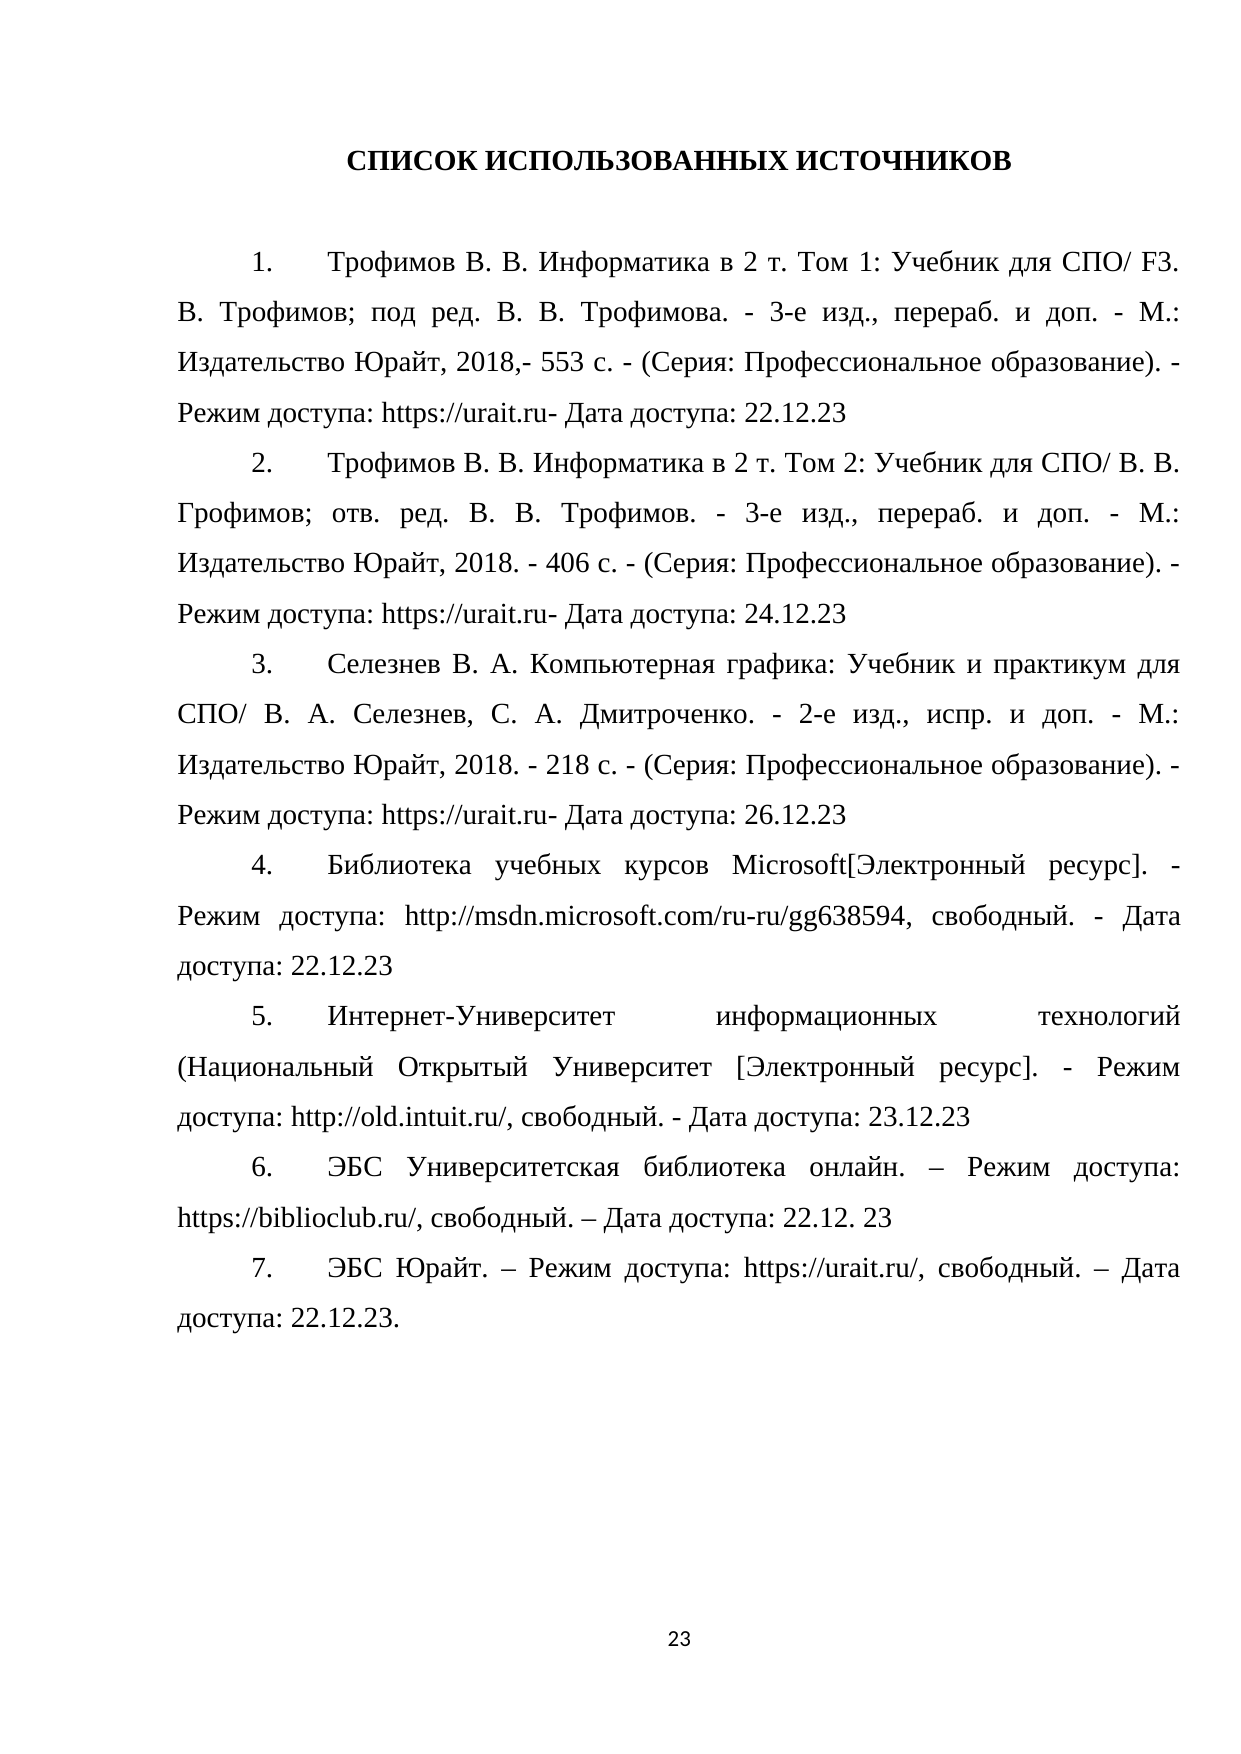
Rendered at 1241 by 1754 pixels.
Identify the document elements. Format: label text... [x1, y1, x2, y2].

list Трофимов В. В. Информатика в 2 т. Том 1: Учебник для СПО/ F3. В. Трофимов; под ред. В. В. Трофимова. - 3-е изд., перераб. и доп. - М.: Издательство Юрайт, 2018,- 553 с. - (Серия: Профессиональное образование). - Режим доступа: https://urait.ru- Дата доступа: 22.12.23 [177, 244, 1181, 428]
list Селезнев В. А. Компьютерная графика: Учебник и практикум для СПО/ В. А. Селезнев, С. А. Дмитроченко. - 2-е изд., испр. и доп. - М.: Издательство Юрайт, 2018. - 218 с. - (Серия: Профессиональное образование). - Режим доступа: https://urait.ru- Дата доступа: 26.12.23 [177, 646, 1181, 831]
list ЭБС Университетская библиотека онлайн. – Режим доступа: https://biblioclub.ru/, свободный. – Дата доступа: 22.12. 23 [177, 1149, 1181, 1233]
list ЭБС Юрайт. – Режим доступа: https://urait.ru/, свободный. – Дата доступа: 22.12.23. [177, 1250, 1181, 1334]
subtitle СПИСОК ИСПОЛЬЗОВАННЫХ ИСТОЧНИКОВ [177, 143, 1181, 177]
list Трофимов В. В. Информатика в 2 т. Том 2: Учебник для СПО/ В. В. Грофимов; отв. ред. В. В. Трофимов. - 3-е изд., перераб. и доп. - М.: Издательство Юрайт, 2018. - 406 с. - (Серия: Профессиональное образование). - Режим доступа: https://urait.ru- Дата доступа: 24.12.23 [177, 445, 1181, 629]
list Интернет-Университет информационных технологий (Национальный Открытый Университет [Электронный ресурс]. - Режим доступа: http://old.intuit.ru/, свободный. - Дата доступа: 23.12.23 [177, 998, 1181, 1133]
list Библиотека учебных курсов Microsoft[Электронный ресурс]. - Режим доступа: http://msdn.microsoft.com/ru-ru/gg638594, свободный. - Дата доступа: 22.12.23 [177, 847, 1181, 982]
